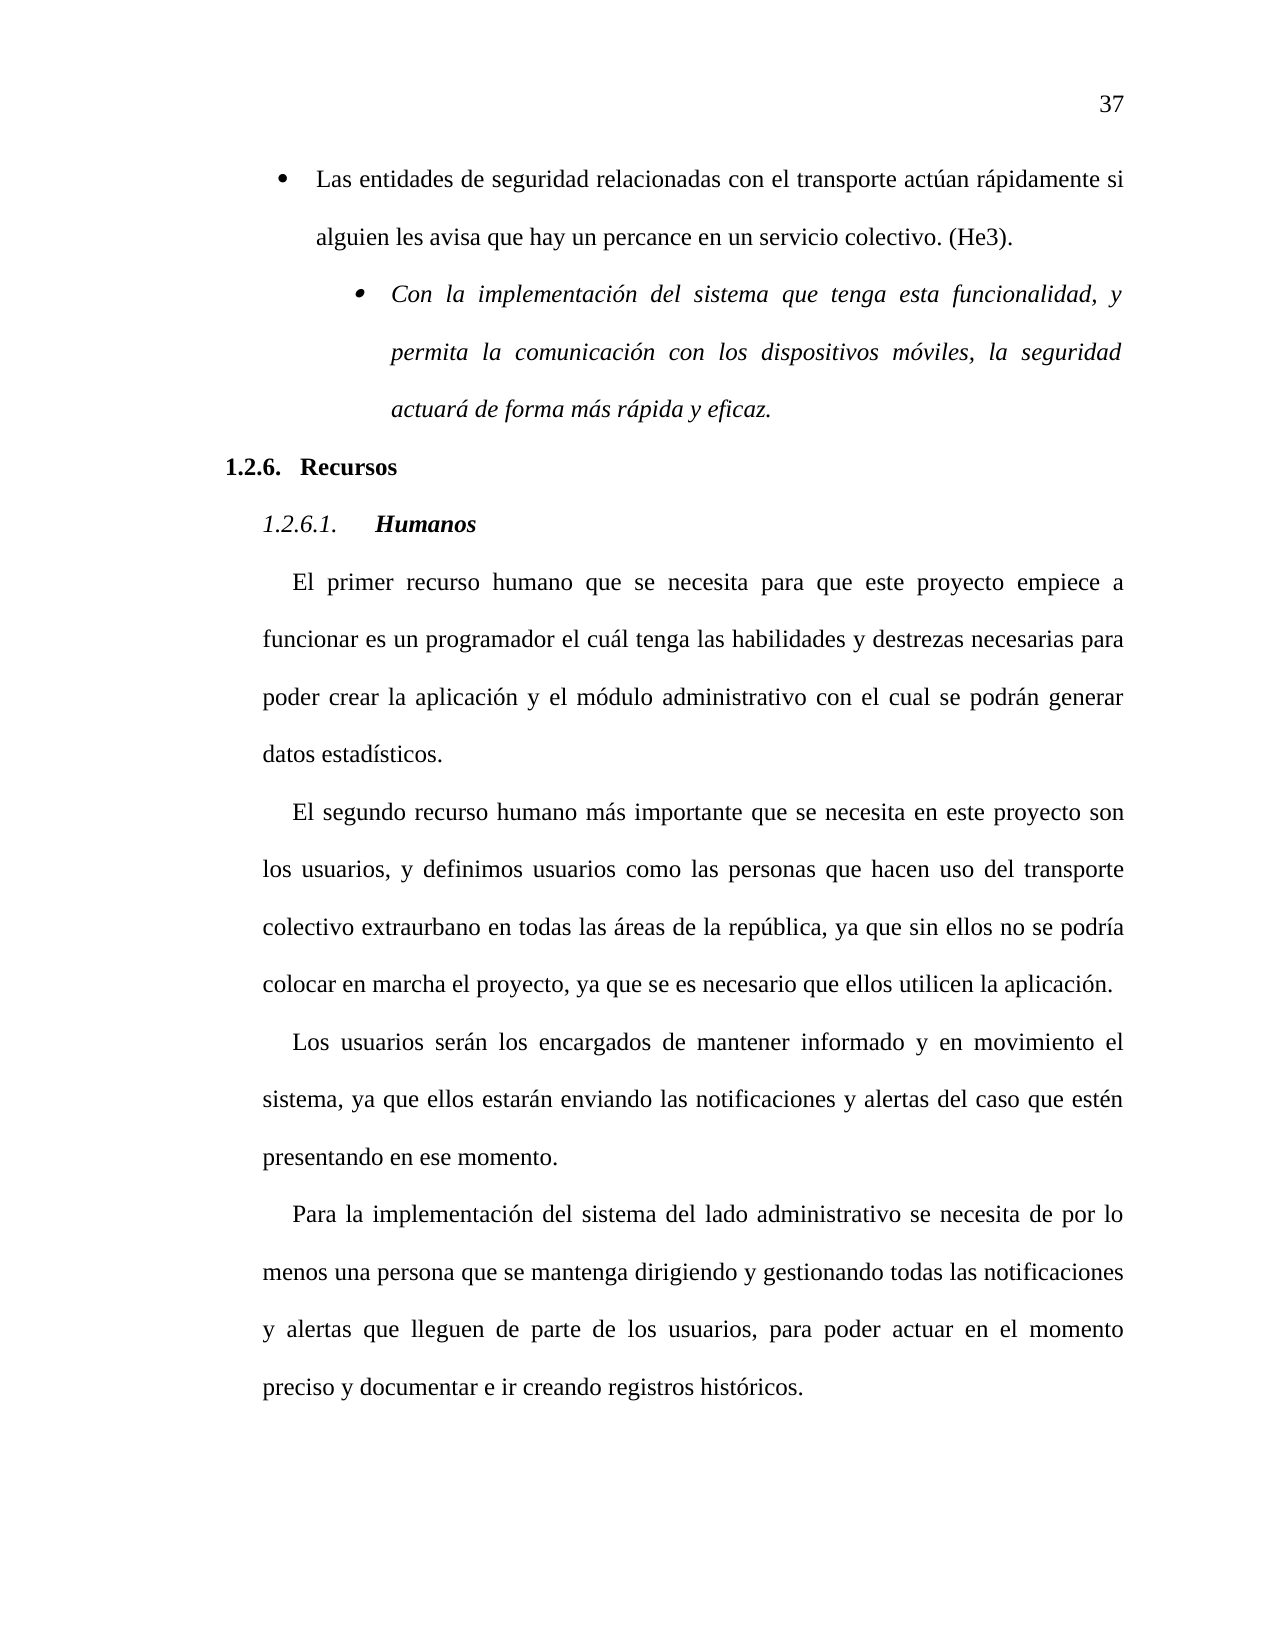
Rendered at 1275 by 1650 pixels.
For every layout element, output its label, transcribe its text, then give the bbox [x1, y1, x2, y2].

text El primer recurso humano que se necesita para que este proyecto empiece a funcionar es un programador el cuál tenga las habilidades y destrezas necesarias para poder crear la aplicación y el módulo administrativo con el cual se podrán generar datos estadísticos. [262, 567, 1125, 768]
text Los usuarios serán los encargados de mantener informado y en movimiento el sistema, ya que ellos estarán enviando las notificaciones y alertas del caso que estén presentando en ese momento. [262, 1027, 1125, 1171]
list Las entidades de seguridad relacionadas con el transporte actúan rápidamente si alguien les avisa que hay un percance en un servicio colectivo. (He3). [278, 164, 1125, 251]
text El segundo recurso humano más importante que se necesita en este proyecto son los usuarios, y definimos usuarios como las personas que hacen uso del transporte colectivo extraurbano en todas las áreas de la república, ya que sin ellos no se podría colocar en marcha el proyecto, ya que se es necesario que ellos utilicen la aplicación. [262, 797, 1125, 998]
subtitle Humanos [262, 509, 1125, 538]
text Para la implementación del sistema del lado administrativo se necesita de por lo menos una persona que se mantenga dirigiendo y gestionando todas las notificaciones y alertas que lleguen de parte de los usuarios, para poder actuar en el momento preciso y documentar e ir creando registros históricos. [262, 1199, 1125, 1401]
list Con la implementación del sistema que tenga esta funcionalidad, y permita la comunicación con los dispositivos móviles, la seguridad actuará de forma más rápida y eficaz. [353, 279, 1125, 423]
subtitle Recursos [225, 452, 1125, 481]
